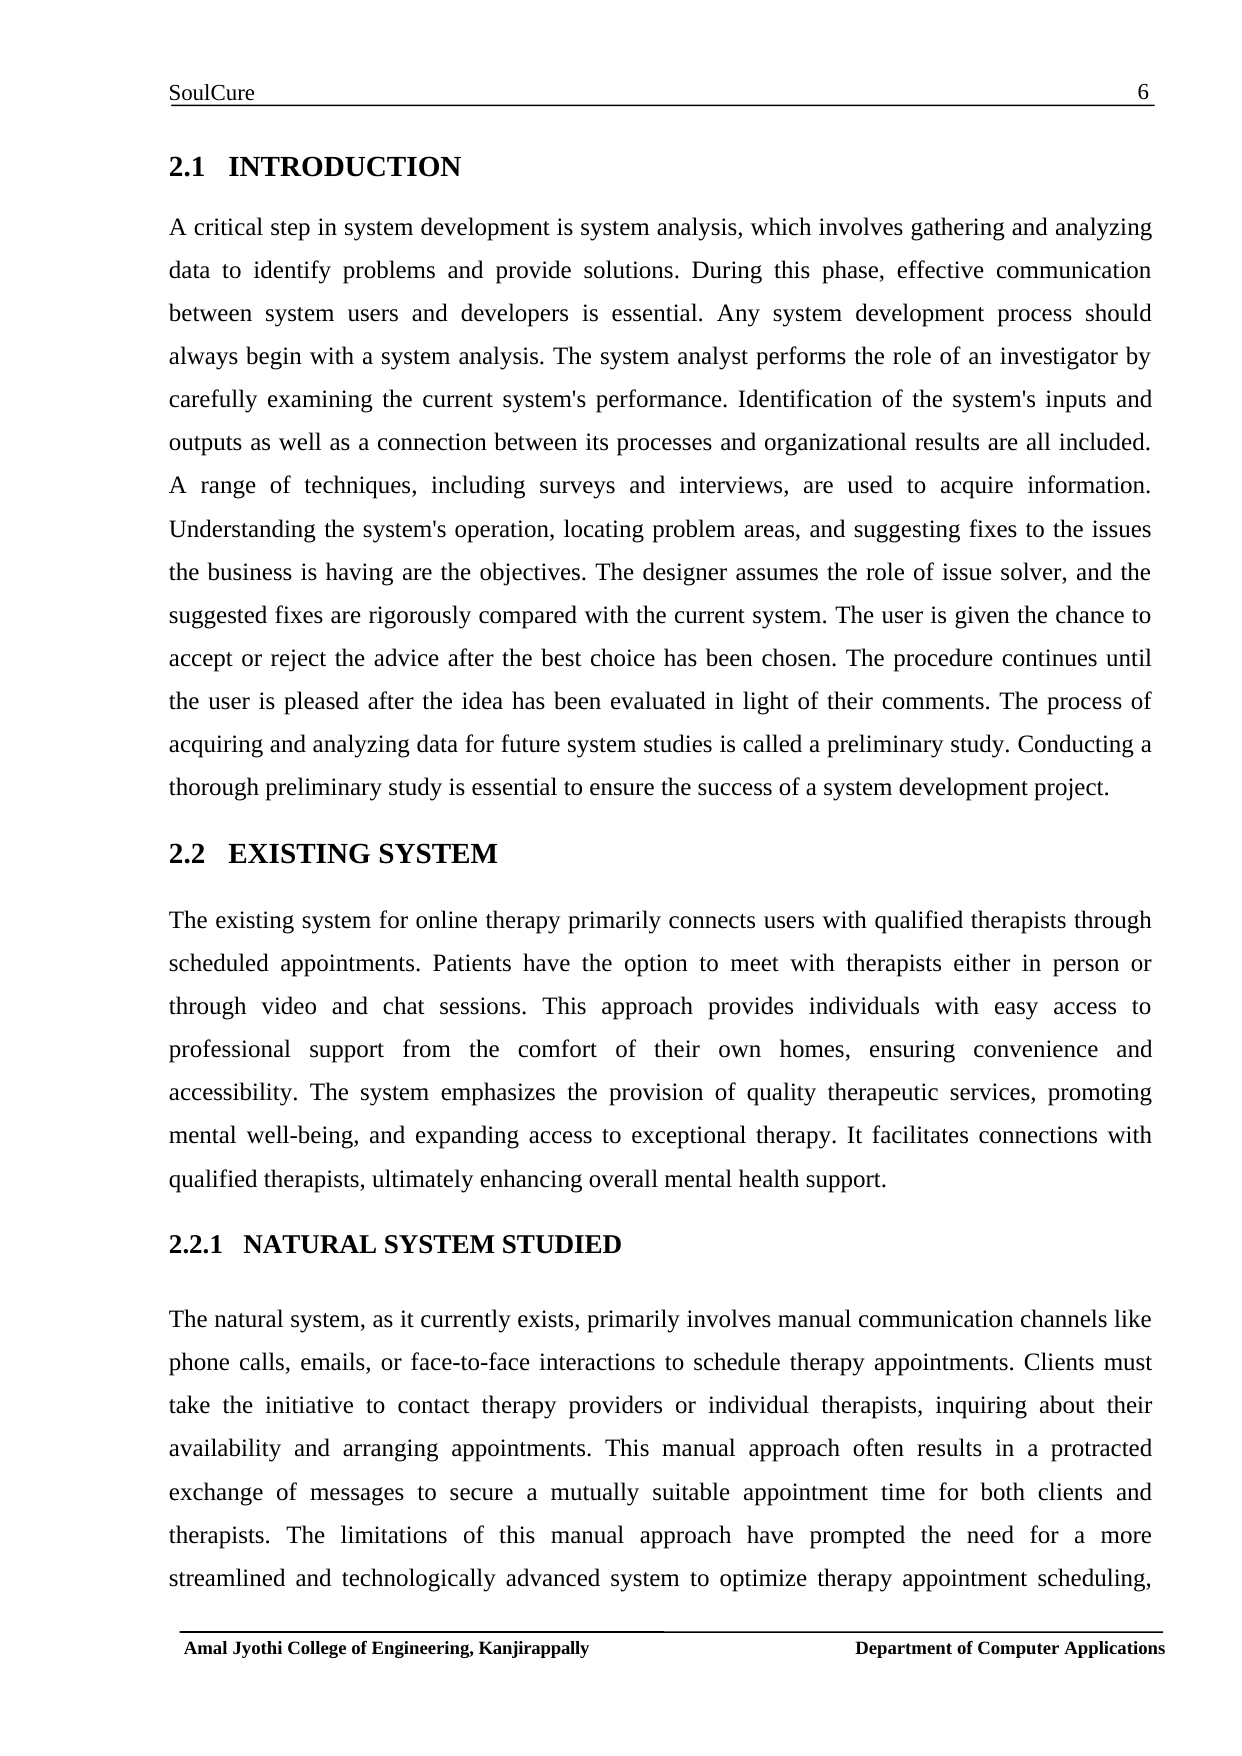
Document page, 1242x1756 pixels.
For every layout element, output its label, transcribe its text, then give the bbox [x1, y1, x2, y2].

text A critical step in system development is system analysis, which involves gathering and analyzing data to identify problems and provide solutions. During this phase, effective communication between system users and developers is essential. Any system development process should always begin with a system analysis. The system analyst performs the role of an investigator by carefully examining the current system's performance. Identification of the system's inputs and outputs as well as a connection between its processes and organizational results are all included. A range of techniques, including surveys and interviews, are used to acquire information. Understanding the system's operation, locating problem areas, and suggesting fixes to the issues the business is having are the objectives. The designer assumes the role of issue solver, and the suggested fixes are rigorously compared with the current system. The user is given the chance to accept or reject the advice after the best choice has been chosen. The procedure continues until the user is pleased after the idea has been evaluated in light of their comments. The process of acquiring and analyzing data for future system studies is called a preliminary study. Conducting a thorough preliminary study is essential to ensure the success of a system development project. [169, 212, 1153, 801]
subtitle INTRODUCTION [169, 149, 1017, 183]
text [169, 1304, 1153, 1592]
text 2.2.1 NATURAL SYSTEM STUDIED [169, 1228, 1153, 1260]
subtitle EXISTING SYSTEM [169, 837, 1017, 870]
text The existing system for online therapy primarily connects users with qualified therapists through scheduled appointments. Patients have the option to meet with therapists either in person or through video and chat sessions. This approach provides individuals with easy access to professional support from the comfort of their own homes, ensuring convenience and accessibility. The system emphasizes the provision of quality therapeutic services, promoting mental well-being, and expanding access to exceptional therapy. It facilitates connections with qualified therapists, ultimately enhancing overall mental health support. [169, 905, 1153, 1192]
